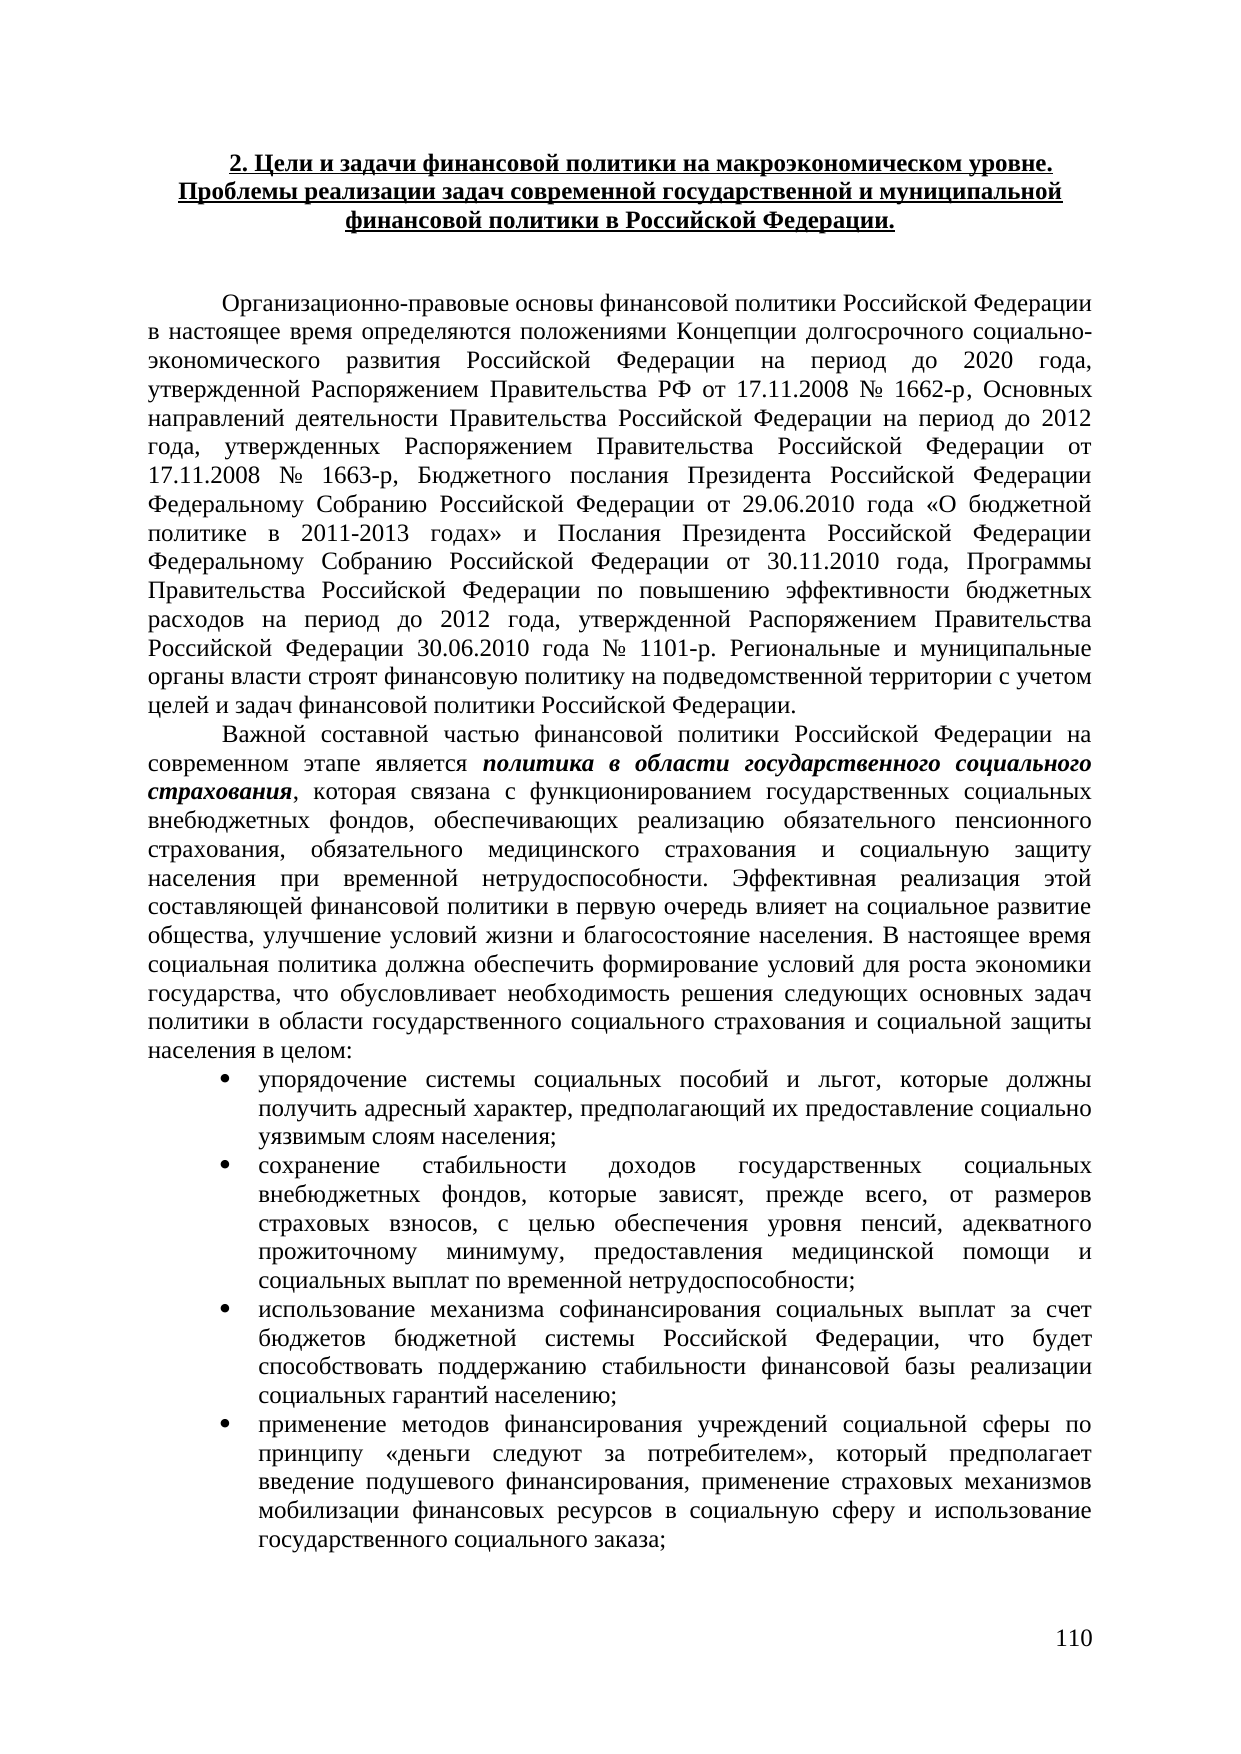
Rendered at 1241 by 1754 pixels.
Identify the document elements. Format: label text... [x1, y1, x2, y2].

text сохранение стабильности доходов государственных социальных внебюджетных фондов, которые зависят, прежде всего, от размеров страховых взносов, с целью обеспечения уровня пенсий, адекватного прожиточному минимуму, предоставления медицинской помощи и социальных выплат по временной нетрудоспособности; [221, 1150, 1092, 1294]
text применение методов финансирования учреждений социальной сферы по принципу «деньги следуют за потребителем», который предполагает введение подушевого финансирования, применение страховых механизмов мобилизации финансовых ресурсов в социальную сферу и использование государственного социального заказа; [221, 1409, 1092, 1553]
text упорядочение системы социальных пособий и льгот, которые должны получить адресный характер, предполагающий их предоставление социально уязвимым слоям населения; [221, 1064, 1092, 1150]
text использование механизма софинансирования социальных выплат за счет бюджетов бюджетной системы Российской Федерации, что будет способствовать поддержанию стабильности финансовой базы реализации социальных гарантий населению; [221, 1294, 1092, 1409]
text Важной составной частью финансовой политики Российской Федерации на современном этапе является политика в области государственного социального страхования, которая связана с функционированием государственных социальных внебюджетных фондов, обеспечивающих реализацию обязательного пенсионного страхования, обязательного медицинского страхования и социальную защиту населения при временной нетрудоспособности. Эффективная реализация этой составляющей финансовой политики в первую очередь влияет на социальное развитие общества, улучшение условий жизни и благосостояние населения. В настоящее время социальная политика должна обеспечить формирование условий для роста экономики государства, что обусловливает необходимость решения следующих основных задач политики в области государственного социального страхования и социальной защиты населения в целом: [148, 719, 1092, 1064]
title Организационно-правовые основы финансовой политики Российской Федерации в настоящее время определяются положениями Концепции долгосрочного социально-экономического развития Российской Федерации на период до 2020 года, утвержденной Распоряжением Правительства РФ от 17.11.2008 № 1662-р, Основных направлений деятельности Правительства Российской Федерации на период до 2012 года, утвержденных Распоряжением Правительства Российской Федерации от 17.11.2008 № 1663-р, Бюджетного послания Президента Российской Федерации Федеральному Собранию Российской Федерации от 29.06.2010 года «О бюджетной политике в 2011-2013 годах» и Послания Президента Российской Федерации Федеральному Собранию Российской Федерации от 30.11.2010 года, Программы Правительства Российской Федерации по повышению эффективности бюджетных расходов на период до 2012 года, утвержденной Распоряжением Правительства Российской Федерации 30.06.2010 года № 1101-р. Региональные и муниципальные органы власти строят финансовую политику на подведомственной территории с учетом целей и задач финансовой политики Российской Федерации. [148, 288, 1092, 719]
subtitle 2. Цели и задачи финансовой политики на макроэкономическом уровне. Проблемы реализации задач современной государственной и муниципальной финансовой политики в Российской Федерации. [148, 148, 1092, 234]
